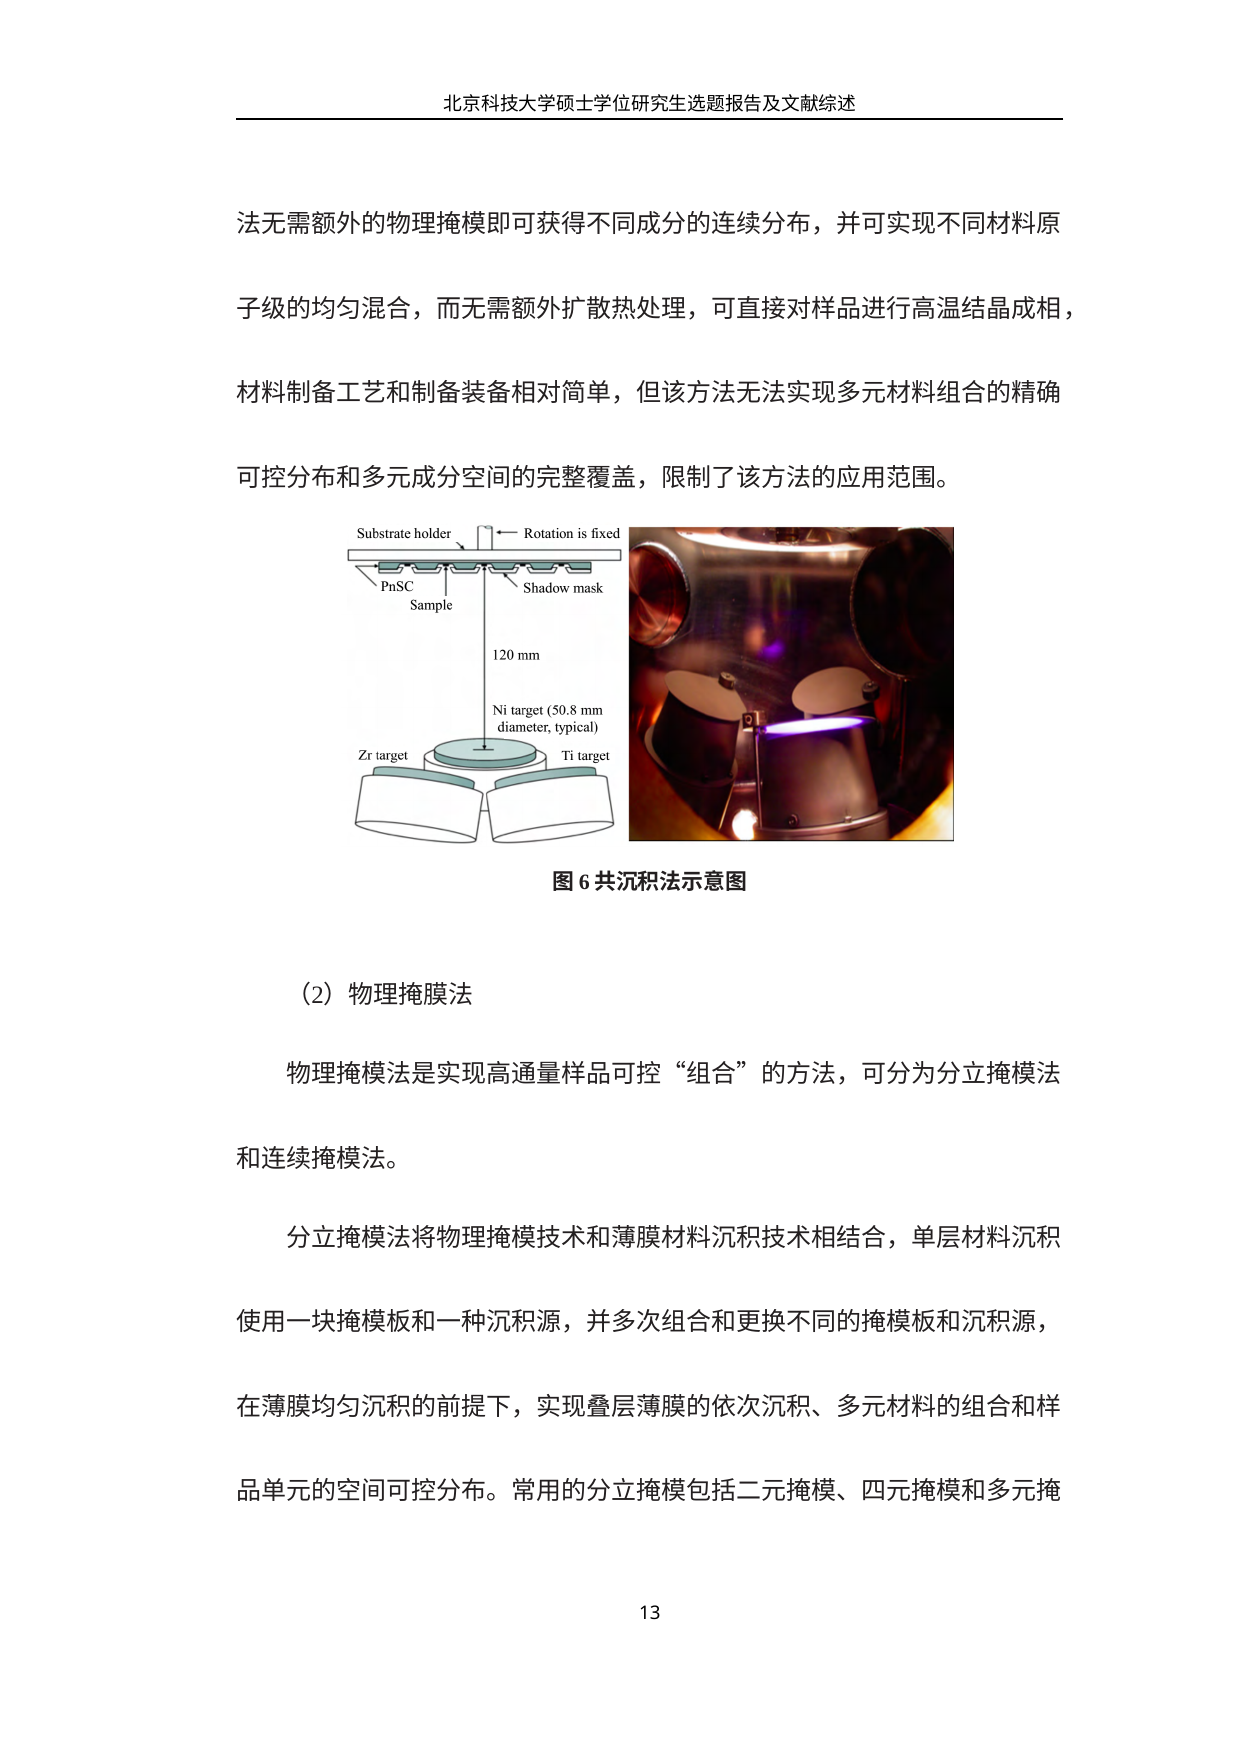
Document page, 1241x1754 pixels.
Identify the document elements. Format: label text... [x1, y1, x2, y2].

text 物理掩模法是实现高通量样品可控“组合”的方法，可分为分立掩模法和连续掩模法。 [236, 1039, 1063, 1189]
picture [341, 522, 959, 847]
text 图6共沉积法示意图 [236, 863, 1063, 896]
text 分立掩模法将物理掩模技术和薄膜材料沉积技术相结合，单层材料沉积使用一块掩模板和一种沉积源，并多次组合和更换不同的掩模板和沉积源，在薄膜均匀沉积的前提下，实现叠层薄膜的依次沉积、多元材料的组合和样品单元的空间可控分布。常用的分立掩模包括二元掩模、四元掩模和多元掩模，如图7所示。 [236, 1203, 1063, 1521]
text （2）物理掩膜法 [236, 960, 1063, 1025]
